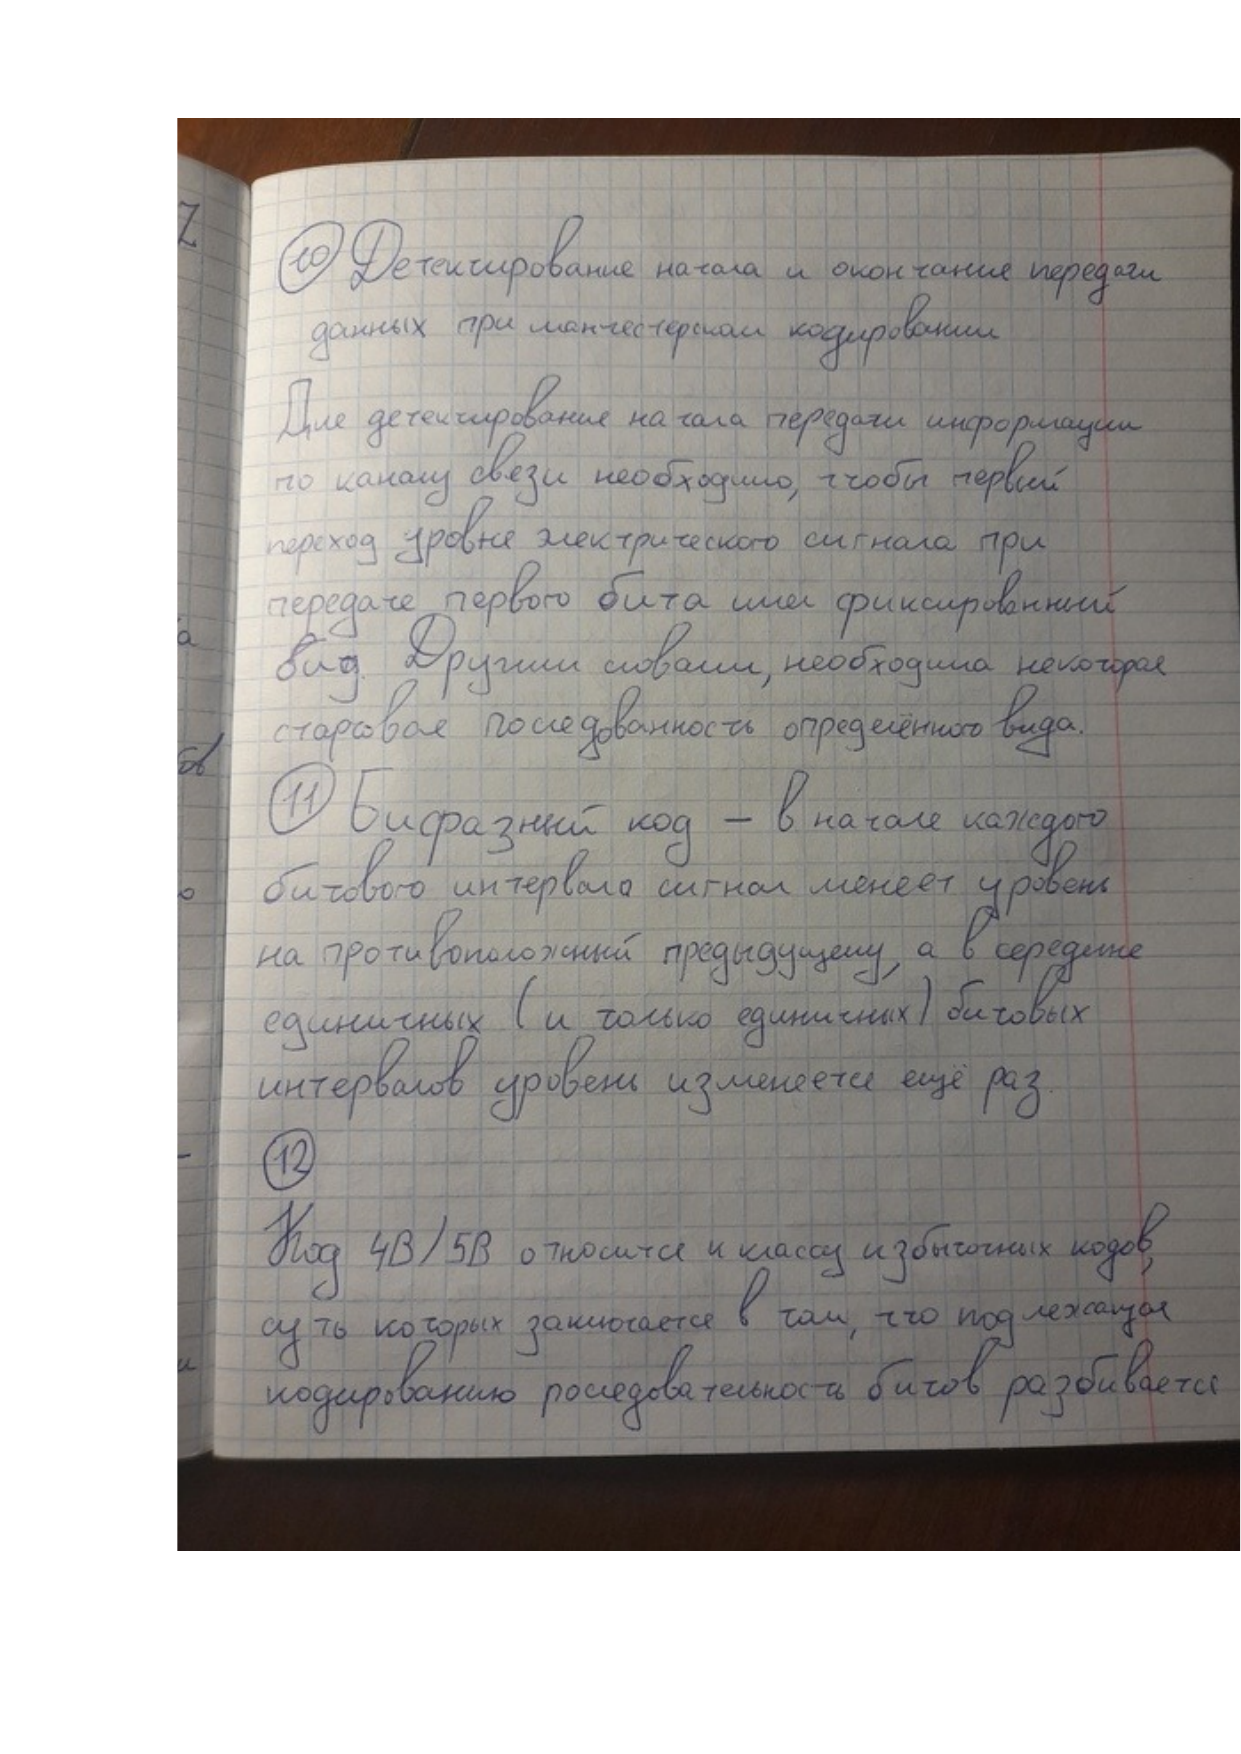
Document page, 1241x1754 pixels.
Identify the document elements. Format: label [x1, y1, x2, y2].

picture [177, 118, 1241, 1551]
